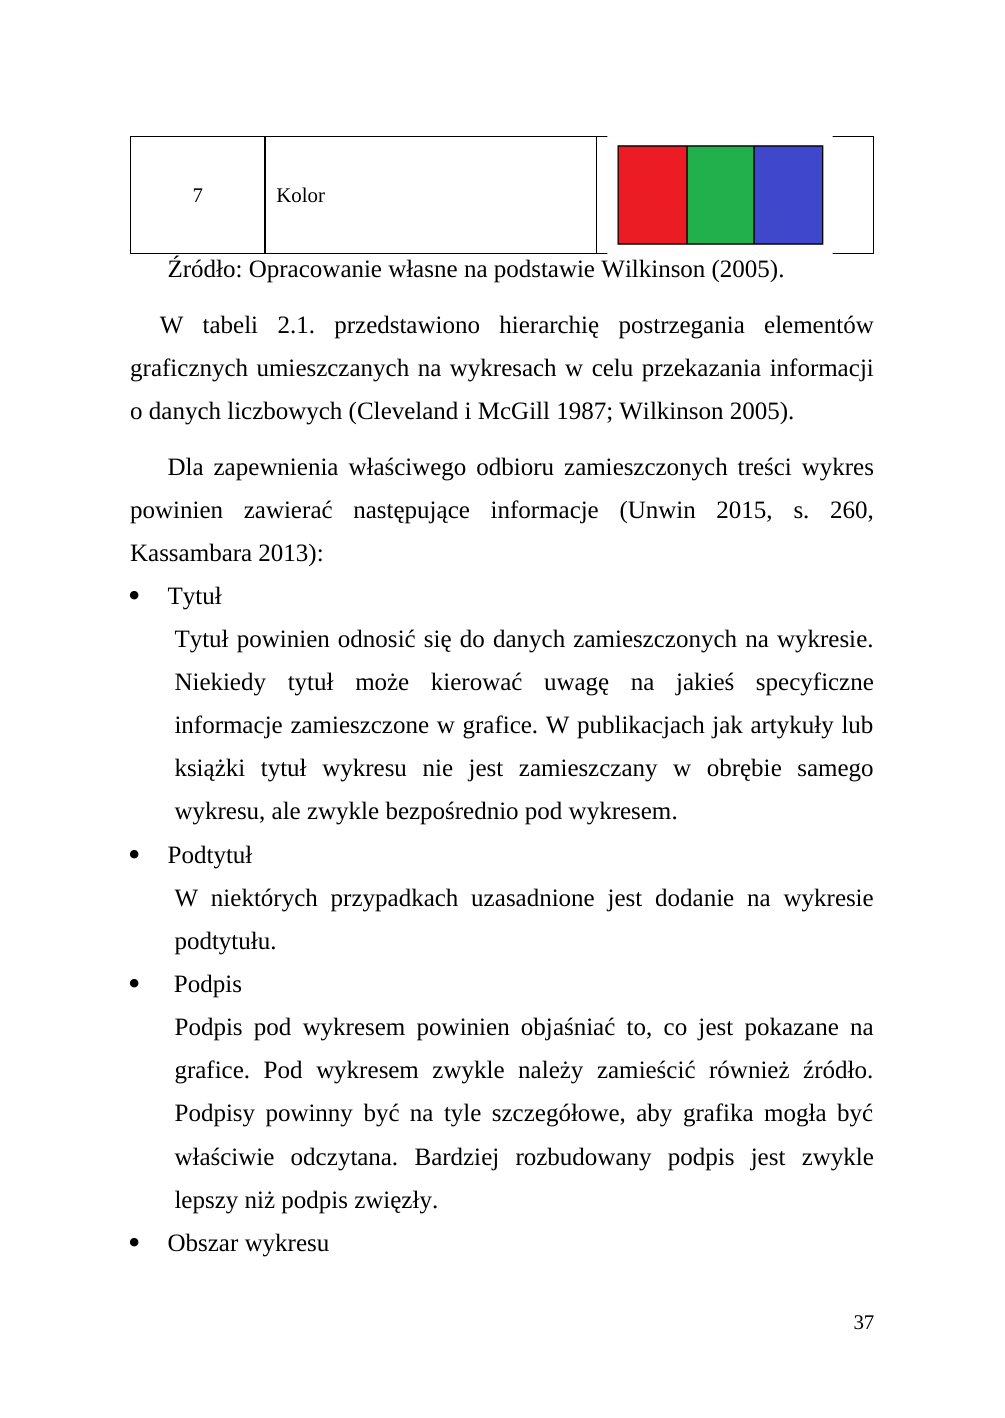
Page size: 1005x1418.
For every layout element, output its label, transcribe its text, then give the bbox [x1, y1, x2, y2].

list Obszar wykresu [130, 1228, 874, 1257]
table_cell 7 [131, 137, 264, 253]
list Podpis [130, 969, 874, 998]
table_cell [597, 137, 607, 253]
list Tytuł [130, 581, 874, 610]
text Podpis pod wykresem powinien objaśniać to, co jest pokazane na grafice. Pod wykresem zwykle należy zamieścić również źródło. Podpisy powinny być na tyle szczegółowe, aby grafika mogła być właściwie odczytana. Bardziej rozbudowany podpis jest zwykle lepszy niż podpis zwięzły. [174, 1012, 874, 1213]
text W niektórych przypadkach uzasadnione jest dodanie na wykresie podtytułu. [174, 883, 874, 955]
picture [607, 136, 833, 254]
text Dla zapewnienia właściwego odbioru zamieszczonych treści wykres powinien zawierać następujące informacje (Unwin 2015, s. 260, Kassambara 2013): [130, 452, 874, 567]
text W tabeli 2.1. przedstawiono hierarchię postrzegania elementów graficznych umieszczanych na wykresach w celu przekazania informacji o danych liczbowych (Cleveland i McGill 1987; Wilkinson 2005). [130, 310, 874, 425]
table_cell Kolor [266, 137, 596, 253]
text Tytuł powinien odnosić się do danych zamieszczonych na wykresie. Niekiedy tytuł może kierować uwagę na jakieś specyficzne informacje zamieszczone w grafice. W publikacjach jak artykuły lub książki tytuł wykresu nie jest zamieszczany w obrębie samego wykresu, ale zwykle bezpośrednio pod wykresem. [174, 624, 874, 825]
text Źródło: Opracowanie własne na podstawie Wilkinson (2005). [130, 254, 874, 283]
list Podtytuł [130, 840, 874, 868]
table_cell [833, 137, 873, 253]
